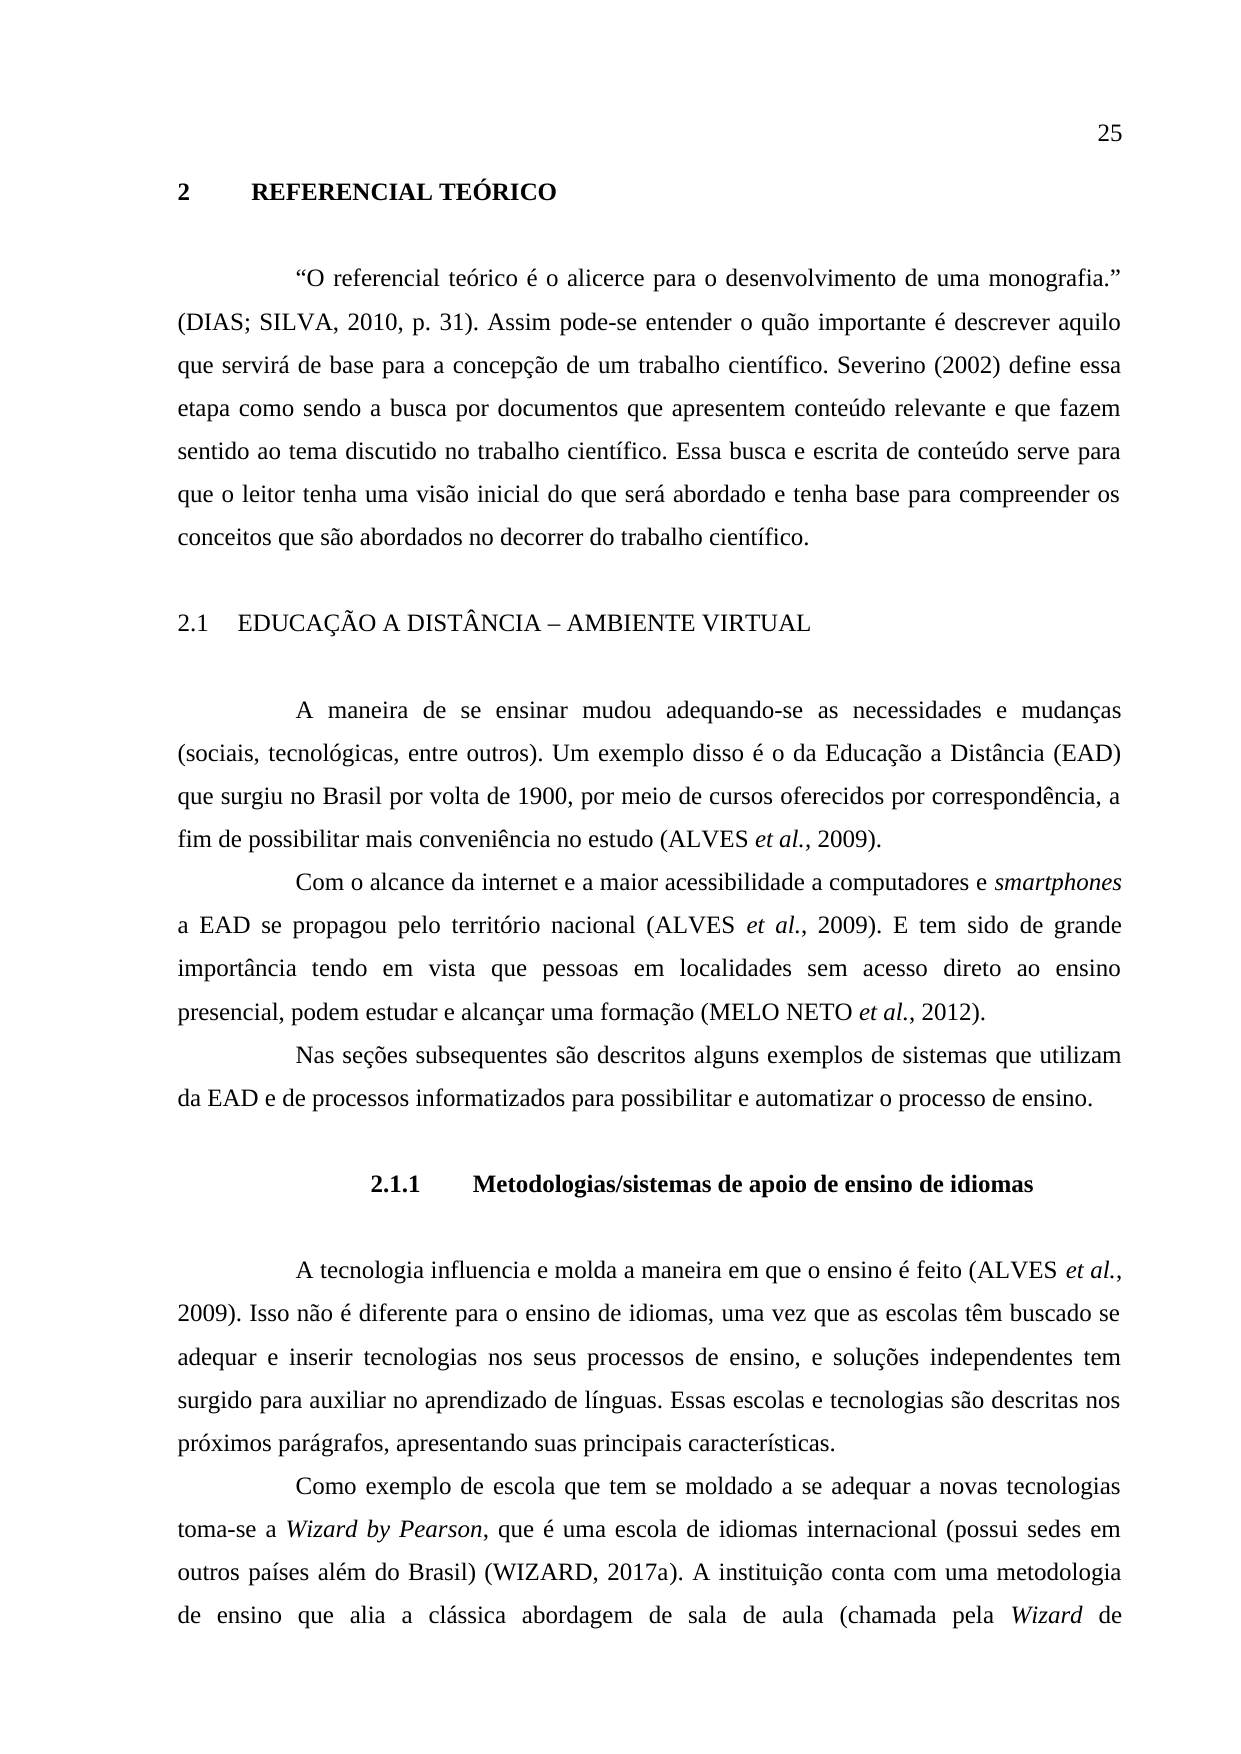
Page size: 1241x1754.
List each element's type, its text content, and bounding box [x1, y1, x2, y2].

subtitle Metodologias/sistemas de apoio de ensino de idiomas [252, 1169, 1122, 1198]
text A maneira de se ensinar mudou adequando-se as necessidades e mudanças (sociais, tecnológicas, entre outros). Um exemplo disso é o da Educação a Distância (EAD) que surgiu no Brasil por volta de 1900, por meio de cursos oferecidos por correspondência, a fim de possibilitar mais conveniência no estudo (ALVES et al., 2009). [177, 695, 1122, 853]
text “O referencial teórico é o alicerce para o desenvolvimento de uma monografia.” (DIAS; SILVA, 2010, p. 31). Assim pode-se entender o quão importante é descrever aquilo que servirá de base para a concepção de um trabalho científico. Severino (2002) define essa etapa como sendo a busca por documentos que apresentem conteúdo relevante e que fazem sentido ao tema discutido no trabalho científico. Essa busca e escrita de conteúdo serve para que o leitor tenha uma visão inicial do que será abordado e tenha base para compreender os conceitos que são abordados no decorrer do trabalho científico. [177, 263, 1122, 551]
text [177, 1471, 1122, 1629]
text Nas seções subsequentes são descritos alguns exemplos de sistemas que utilizam da EAD e de processos informatizados para possibilitar e automatizar o processo de ensino. [177, 1040, 1122, 1112]
subtitle Referencial teórico [177, 177, 1122, 206]
text Com o alcance da internet e a maior acessibilidade a computadores e smartphones a EAD se propagou pelo território nacional (ALVES et al., 2009). E tem sido de grande importância tendo em vista que pessoas em localidades sem acesso direto ao ensino presencial, podem estudar e alcançar uma formação (MELO NETO et al., 2012). [177, 867, 1122, 1025]
text A tecnologia influencia e molda a maneira em que o ensino é feito (ALVES et al., 2009). Isso não é diferente para o ensino de idiomas, uma vez que as escolas têm buscado se adequar e inserir tecnologias nos seus processos de ensino, e soluções independentes tem surgido para auxiliar no aprendizado de línguas. Essas escolas e tecnologias são descritas nos próximos parágrafos, apresentando suas principais características. [177, 1255, 1122, 1457]
subtitle Educação a distância – ambiente virtual [177, 608, 1122, 637]
